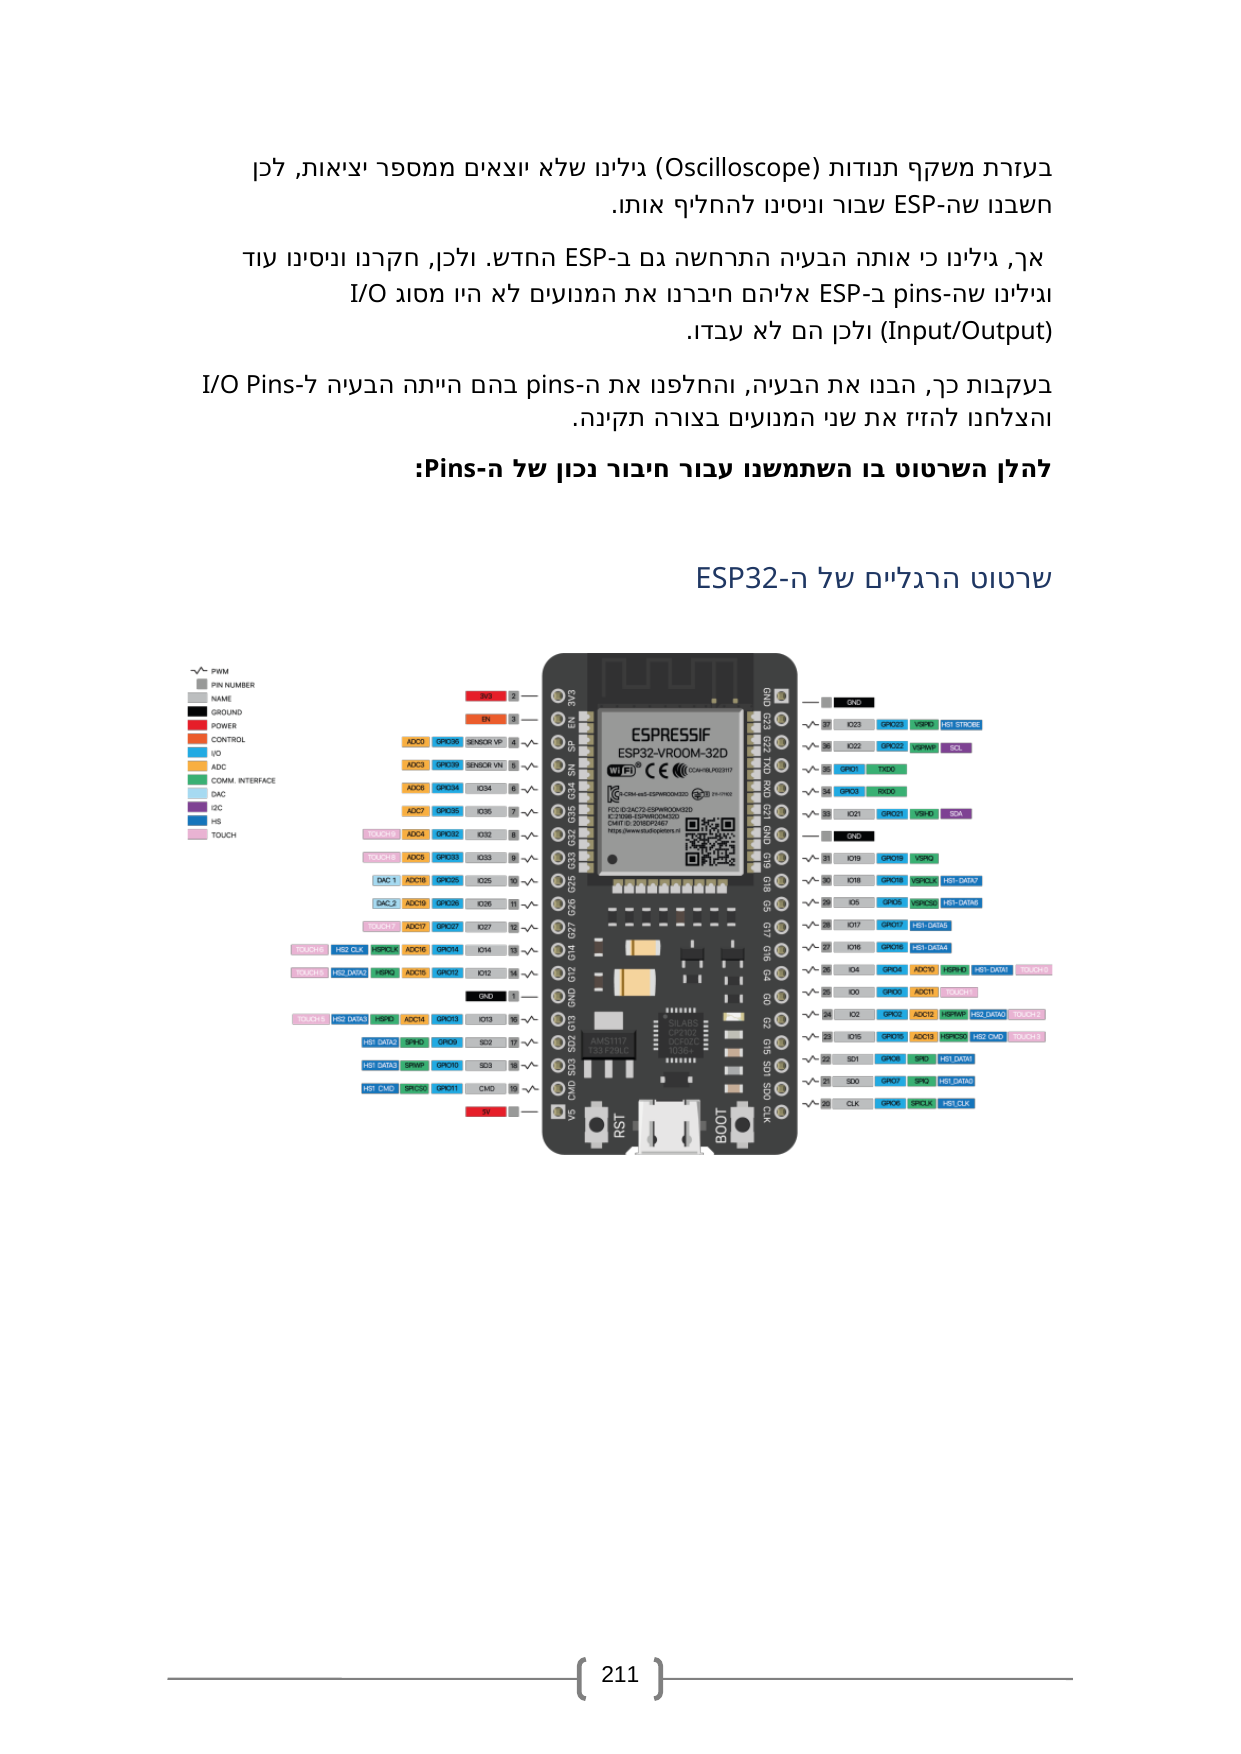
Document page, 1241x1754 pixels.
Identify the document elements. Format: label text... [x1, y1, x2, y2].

picture [187, 653, 1053, 1155]
subtitle שרטוט הרגליים של ה-ESP32 [187, 558, 1053, 597]
text להלן השרטוט בו השתמשנו עבור חיבור נכון של ה-Pins: [187, 451, 1053, 485]
text אך, גילינו כי אותה הבעיה התרחשה גם ב-ESP החדש. ולכן, חקרנו וניסינו עוד וגילינו שה-pins ב-ESP אליהם חיברנו את המנועים לא היו מסוג I/O (Input/Output) ולכן הם לא עבדו. [187, 240, 1053, 347]
text בעזרת משקף תנודות (Oscilloscope) גילינו שלא יוצאים ממספר יציאות, לכן חשבנו שה-ESP שבור וניסינו להחליף אותו. [187, 150, 1053, 220]
text בעקבות כך, הבנו את הבעיה, והחלפנו את ה-pins בהם הייתה הבעיה ל-I/O Pins והצלחנו להזיז את שני המנועים בצורה תקינה. [187, 366, 1053, 432]
